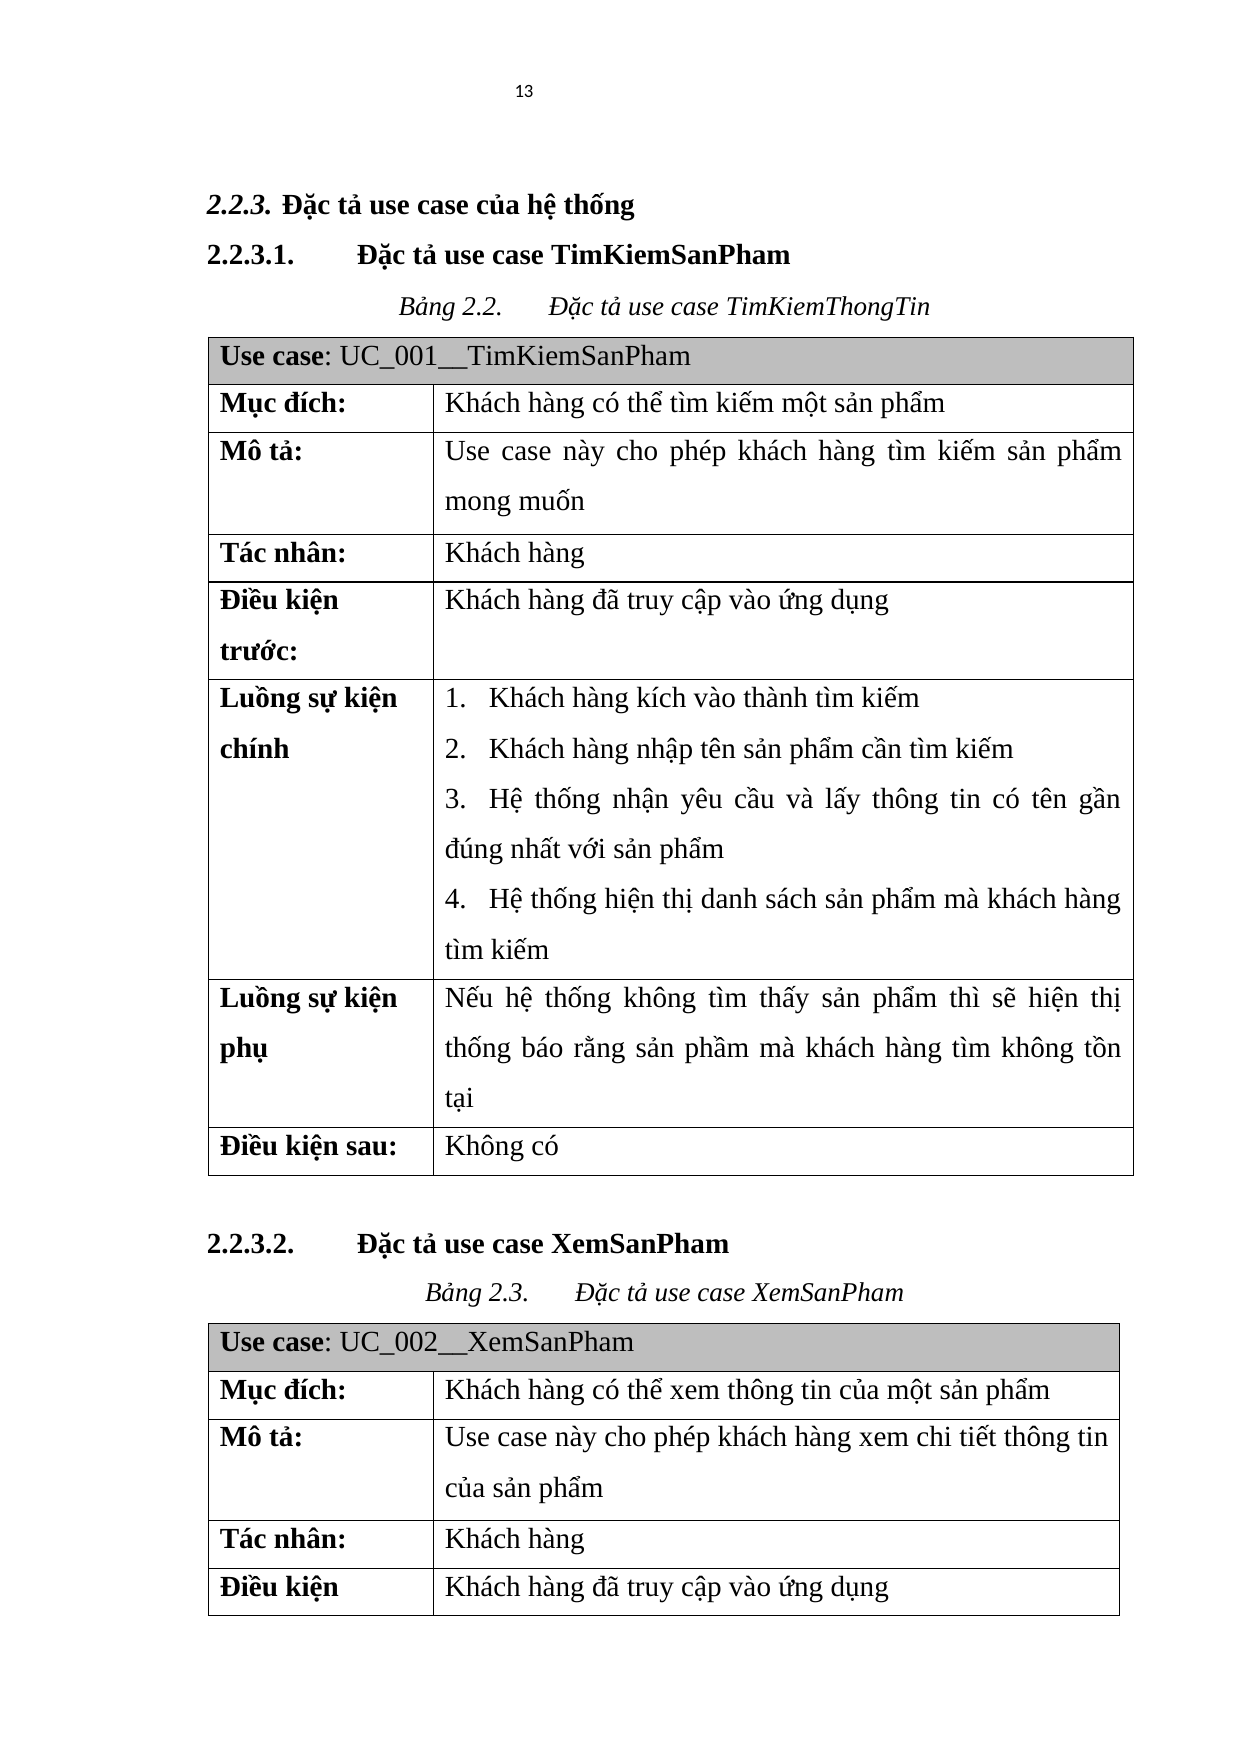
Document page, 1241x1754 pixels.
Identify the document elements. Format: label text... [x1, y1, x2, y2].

table_cell Khách hàng kích vào thành tìm kiếm Khách hàng nhập tên sản phẩm cần tìm kiếm Hệ thống nhận yêu cầu và lấy thông tin có tên gần đúng nhất với sản phẩm Hệ thống hiện thị danh sách sản phẩm mà khách hàng tìm kiếm [434, 680, 1133, 979]
table_cell Mục đích: [209, 1372, 433, 1418]
table_cell Luồng sự kiện chính [209, 680, 433, 979]
table_cell Điều kiện trước: [209, 583, 433, 679]
table_cell Điều kiện sau: [209, 1128, 433, 1175]
table_cell Khách hàng [434, 1521, 1119, 1568]
table_cell Điều kiện trước: [209, 1569, 433, 1615]
table_cell Tác nhân: [209, 1521, 433, 1568]
table_cell Mục đích: [209, 385, 433, 432]
table_cell Không có [434, 1128, 1133, 1175]
subtitle Đặc tả use case XemSanPham [207, 1226, 1122, 1259]
table_cell Tác nhân: [209, 535, 433, 581]
table_header Use case: UC_002__XemSanPham [209, 1324, 1119, 1371]
table_cell Use case này cho phép khách hàng xem chi tiết thông tin của sản phẩm [434, 1420, 1119, 1520]
list Đặc tả use case XemSanPham [207, 1276, 1122, 1307]
table_cell Mô tả: [209, 433, 433, 534]
table_cell Khách hàng đã truy cập vào ứng dụng [434, 583, 1133, 679]
table_cell Khách hàng có thể xem thông tin của một sản phẩm [434, 1372, 1119, 1418]
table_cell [434, 1569, 1119, 1615]
table_cell Khách hàng [434, 535, 1133, 581]
subtitle Đặc tả use case của hệ thống [207, 187, 1122, 221]
table_cell Mô tả: [209, 1420, 433, 1520]
list Đặc tả use case TimKiemThongTin [207, 290, 1122, 321]
table_cell Luồng sự kiện phụ [209, 980, 433, 1127]
table_cell Use case này cho phép khách hàng tìm kiếm sản phẩm mong muốn [434, 433, 1133, 534]
subtitle Đặc tả use case TimKiemSanPham [207, 237, 1122, 271]
table_cell Khách hàng có thể tìm kiếm một sản phẩm [434, 385, 1133, 432]
table_header Use case: UC_001__TimKiemSanPham [209, 338, 1133, 384]
table_cell Nếu hệ thống không tìm thấy sản phẩm thì sẽ hiện thị thống báo rằng sản phầm mà khách hàng tìm không tồn tại [434, 980, 1133, 1127]
